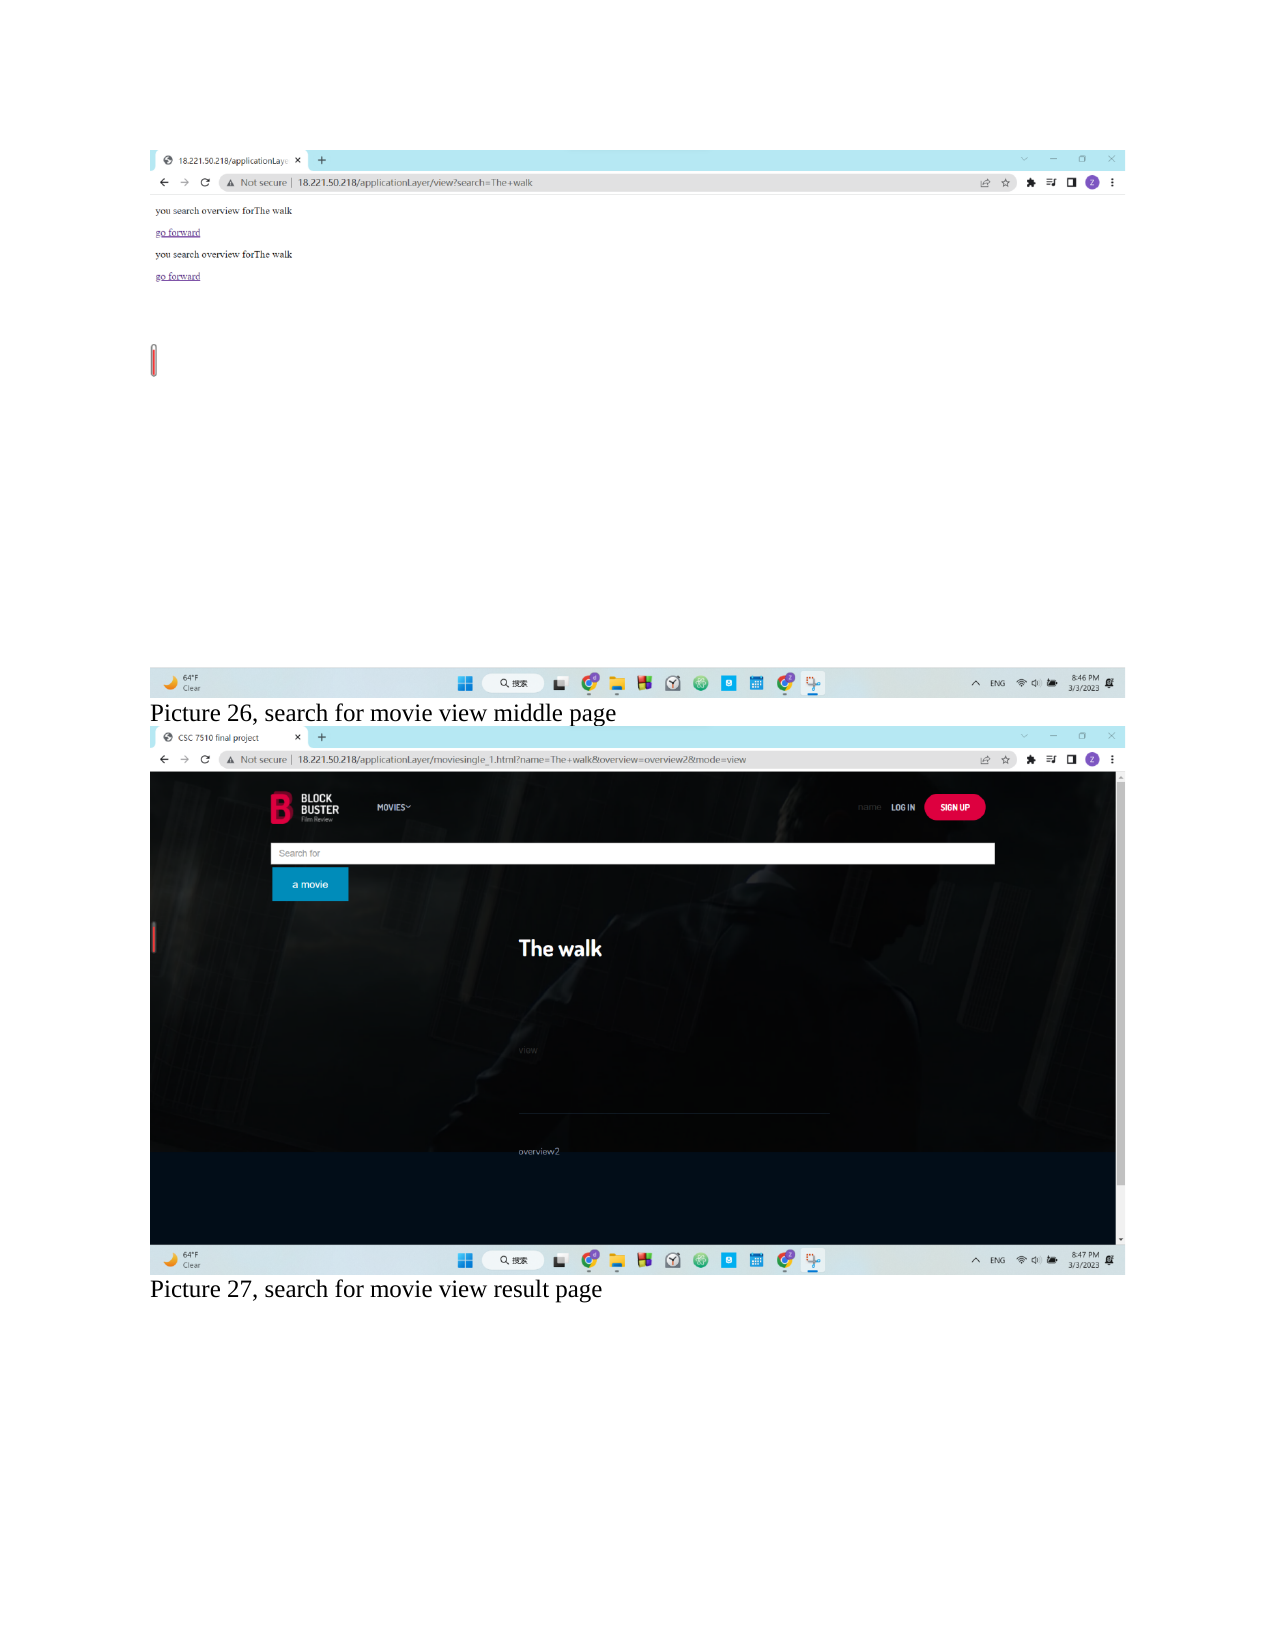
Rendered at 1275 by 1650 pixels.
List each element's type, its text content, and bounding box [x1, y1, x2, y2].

text Picture 26, search for movie view middle page [150, 698, 1125, 726]
picture [150, 150, 1125, 698]
text Picture 27, search for movie view result page [150, 1275, 1125, 1303]
picture [150, 726, 1125, 1275]
